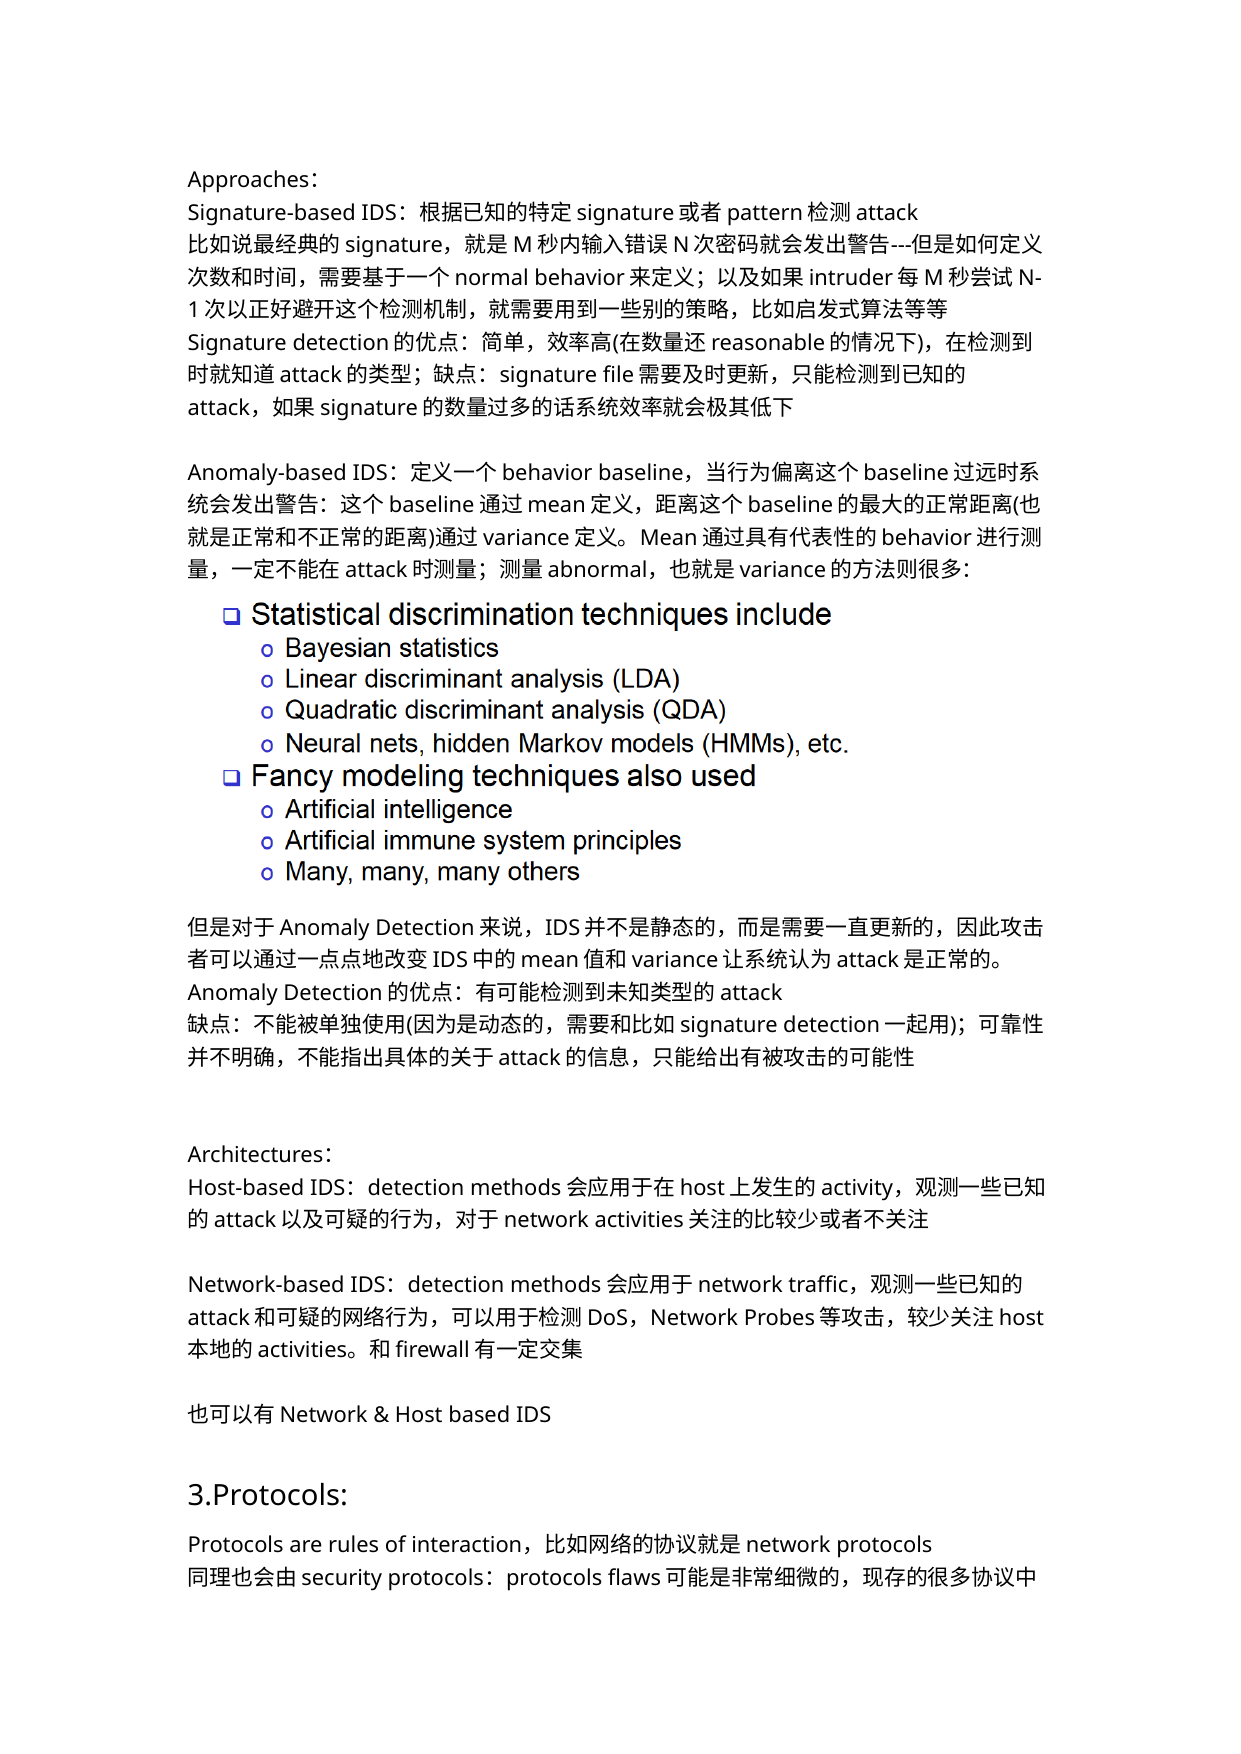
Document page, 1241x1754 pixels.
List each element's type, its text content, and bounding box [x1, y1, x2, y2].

text Network-based IDS：detection methods会应用于network traffic，观测一些已知的attack和可疑的网络行为，可以用于检测DoS，Network Probes等攻击，较少关注host本地的activities。和firewall有一定交集 [187, 1267, 1053, 1364]
text Protocols are rules of interaction，比如网络的协议就是network protocols [187, 1527, 1053, 1559]
picture [187, 598, 872, 896]
text Signature-based IDS：根据已知的特定signature或者pattern检测attack [187, 194, 1053, 227]
text 但是对于Anomaly Detection来说，IDS并不是静态的，而是需要一直更新的，因此攻击者可以通过一点点地改变IDS中的mean值和variance让系统认为attack是正常的。 [187, 909, 1053, 974]
text Architectures： [187, 1137, 1053, 1169]
text Anomaly-based IDS：定义一个behavior baseline，当行为偏离这个baseline过远时系统会发出警告：这个baseline通过mean定义，距离这个baseline的最大的正常距离(也就是正常和不正常的距离)通过variance定义。Mean通过具有代表性的behavior进行测量，一定不能在attack时测量；测量abnormal，也就是variance的方法则很多： [187, 454, 1053, 584]
text Host-based IDS：detection methods会应用于在host上发生的activity，观测一些已知的attack以及可疑的行为，对于network activities关注的比较少或者不关注 [187, 1169, 1053, 1234]
text Signature detection的优点：简单，效率高(在数量还reasonable的情况下)，在检测到时就知道attack的类型；缺点：signature file需要及时更新，只能检测到已知的attack，如果signature的数量过多的话系统效率就会极其低下 [187, 324, 1053, 422]
text Anomaly Detection的优点：有可能检测到未知类型的attack [187, 974, 1053, 1007]
text 比如说最经典的signature，就是M秒内输入错误N次密码就会发出警告---但是如何定义次数和时间，需要基于一个normal behavior来定义；以及如果intruder每M秒尝试N-1次以正好避开这个检测机制，就需要用到一些别的策略，比如启发式算法等等 [187, 227, 1053, 324]
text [187, 1559, 1053, 1592]
text Approaches： [187, 162, 1053, 194]
text 缺点：不能被单独使用(因为是动态的，需要和比如signature detection一起用)；可靠性并不明确，不能指出具体的关于attack的信息，只能给出有被攻击的可能性 [187, 1007, 1053, 1072]
text 也可以有Network & Host based IDS [187, 1397, 1053, 1429]
text 3.Protocols: [187, 1462, 1053, 1527]
